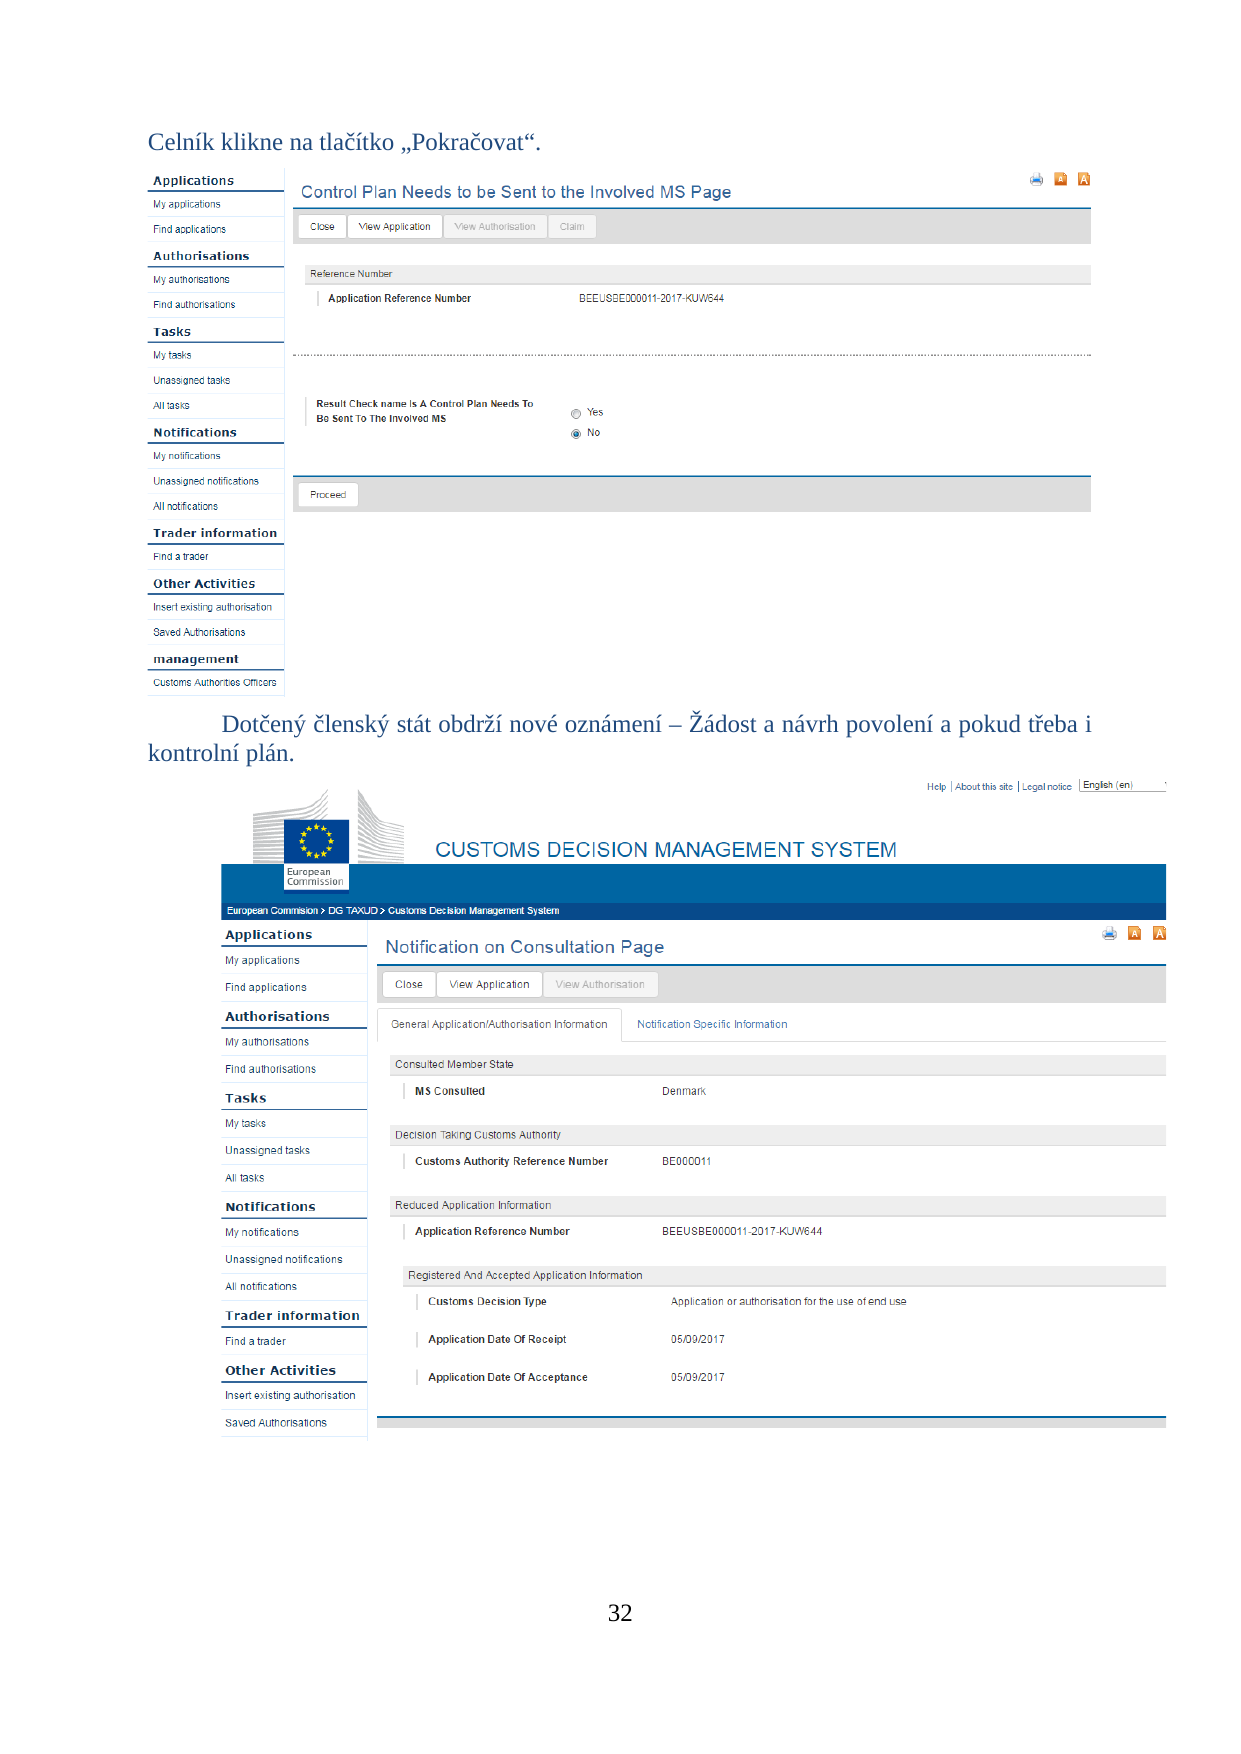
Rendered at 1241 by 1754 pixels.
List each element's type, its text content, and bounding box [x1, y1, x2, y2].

picture [221, 779, 1167, 1441]
text Dotčený členský stát obdrží nové oznámení – Žádost a návrh povolení a pokud třeba i kontrolní plán. [148, 709, 1093, 767]
text Celník klikne na tlačítko „Pokračovat“. [148, 127, 1093, 156]
picture [147, 168, 1093, 697]
